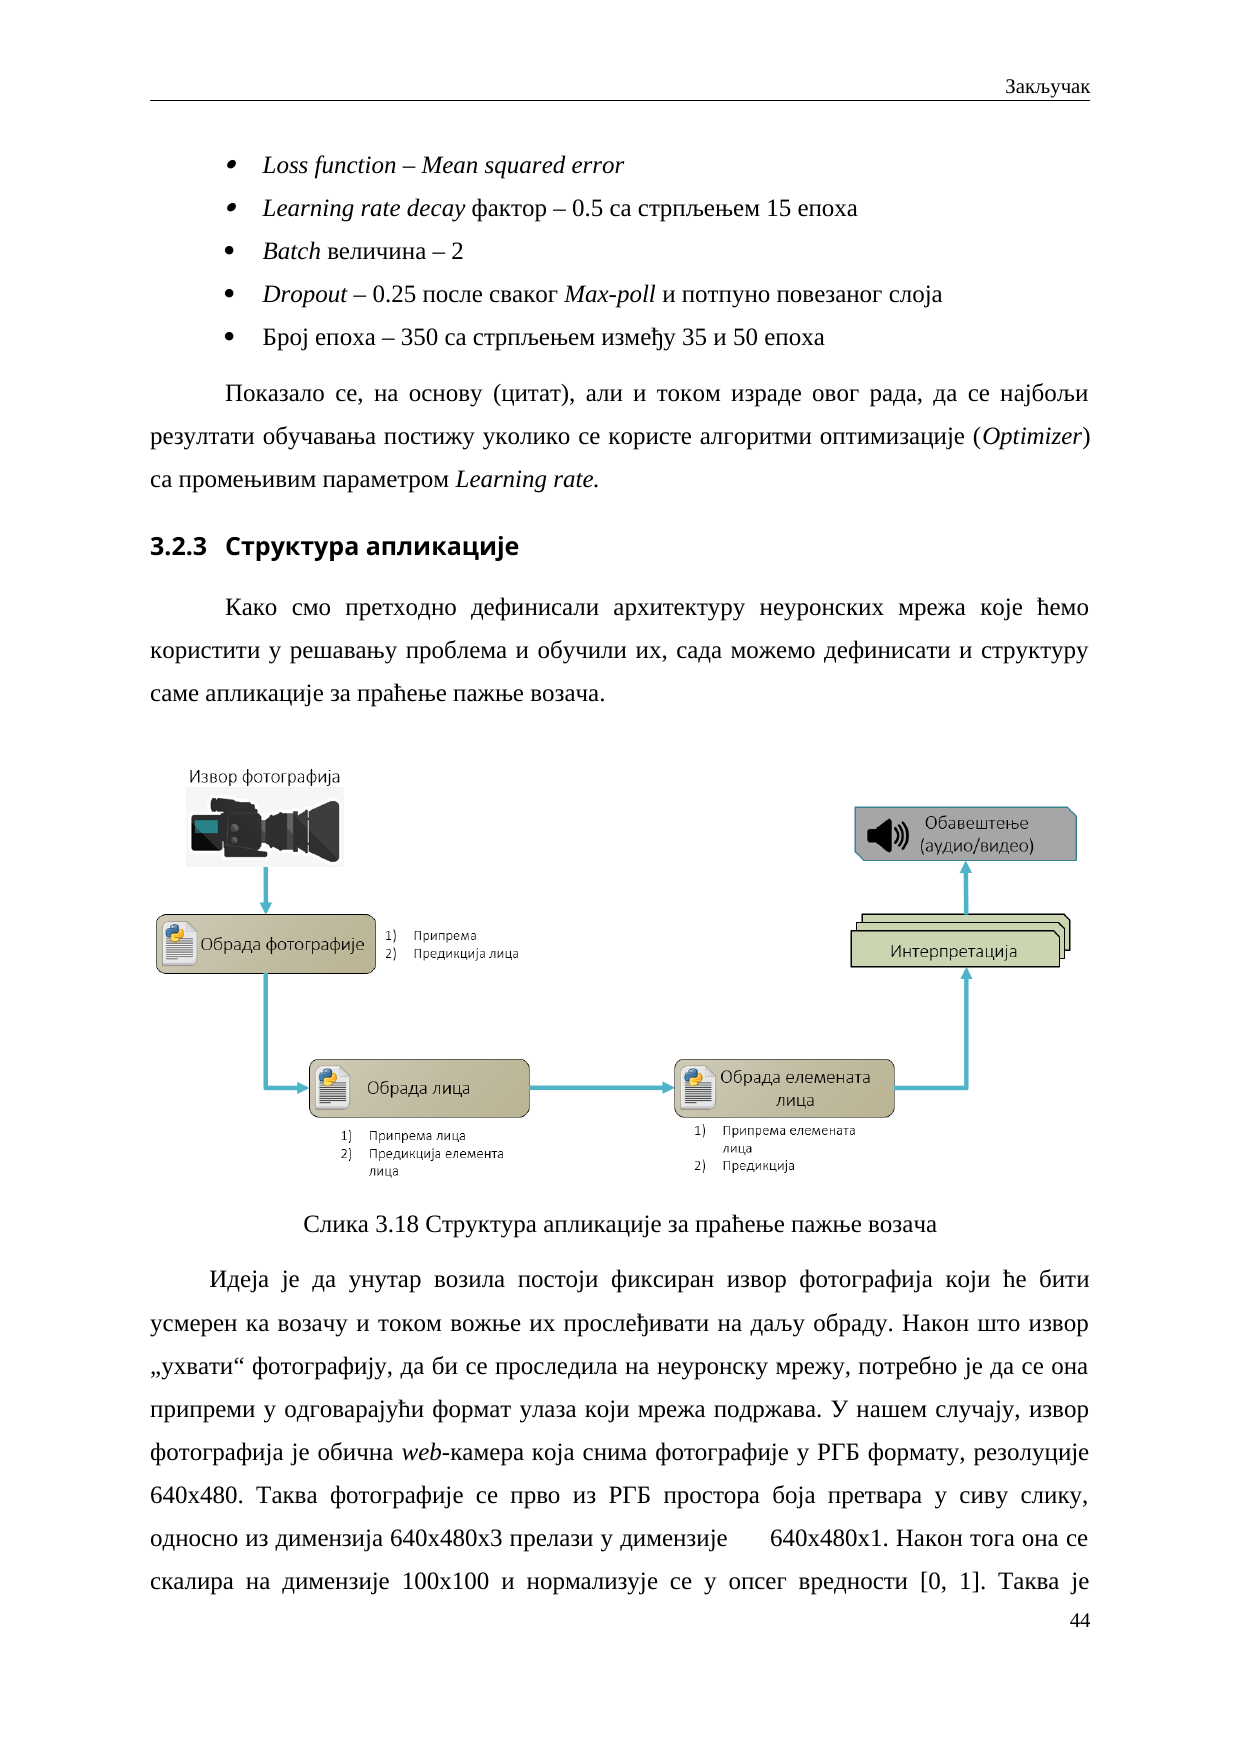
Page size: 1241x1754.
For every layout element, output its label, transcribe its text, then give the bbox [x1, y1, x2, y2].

list Dropout – 0.25 после сваког Max-poll и потпуно повезаног слоја [225, 279, 1090, 308]
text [150, 1264, 1090, 1595]
text Показало се, на основу (цитат), али и током израде овог рада, да се најбољи резултати обучавања постижу уколико се користе алгоритми оптимизације (Optimizer) са промењивим параметром Learning rate. [150, 378, 1090, 493]
text Како смо претходно дефинисали архитектуру неуронских мрежа које ћемо користити у решавању проблема и обучили их, сада можемо дефинисати и структуру саме апликације за праћење пажње возача. [150, 592, 1090, 707]
subtitle Структура апликације [150, 528, 1090, 562]
list Batch величина – 2 [225, 236, 1090, 265]
list Learning rate decay фактор – 0.5 са стрпљењем 15 епоха [225, 193, 1090, 222]
list Loss function – Mean squared error [225, 150, 1090, 179]
list Број епоха – 350 са стрпљењем између 35 и 50 епоха [225, 322, 1090, 351]
picture [150, 733, 1091, 1182]
